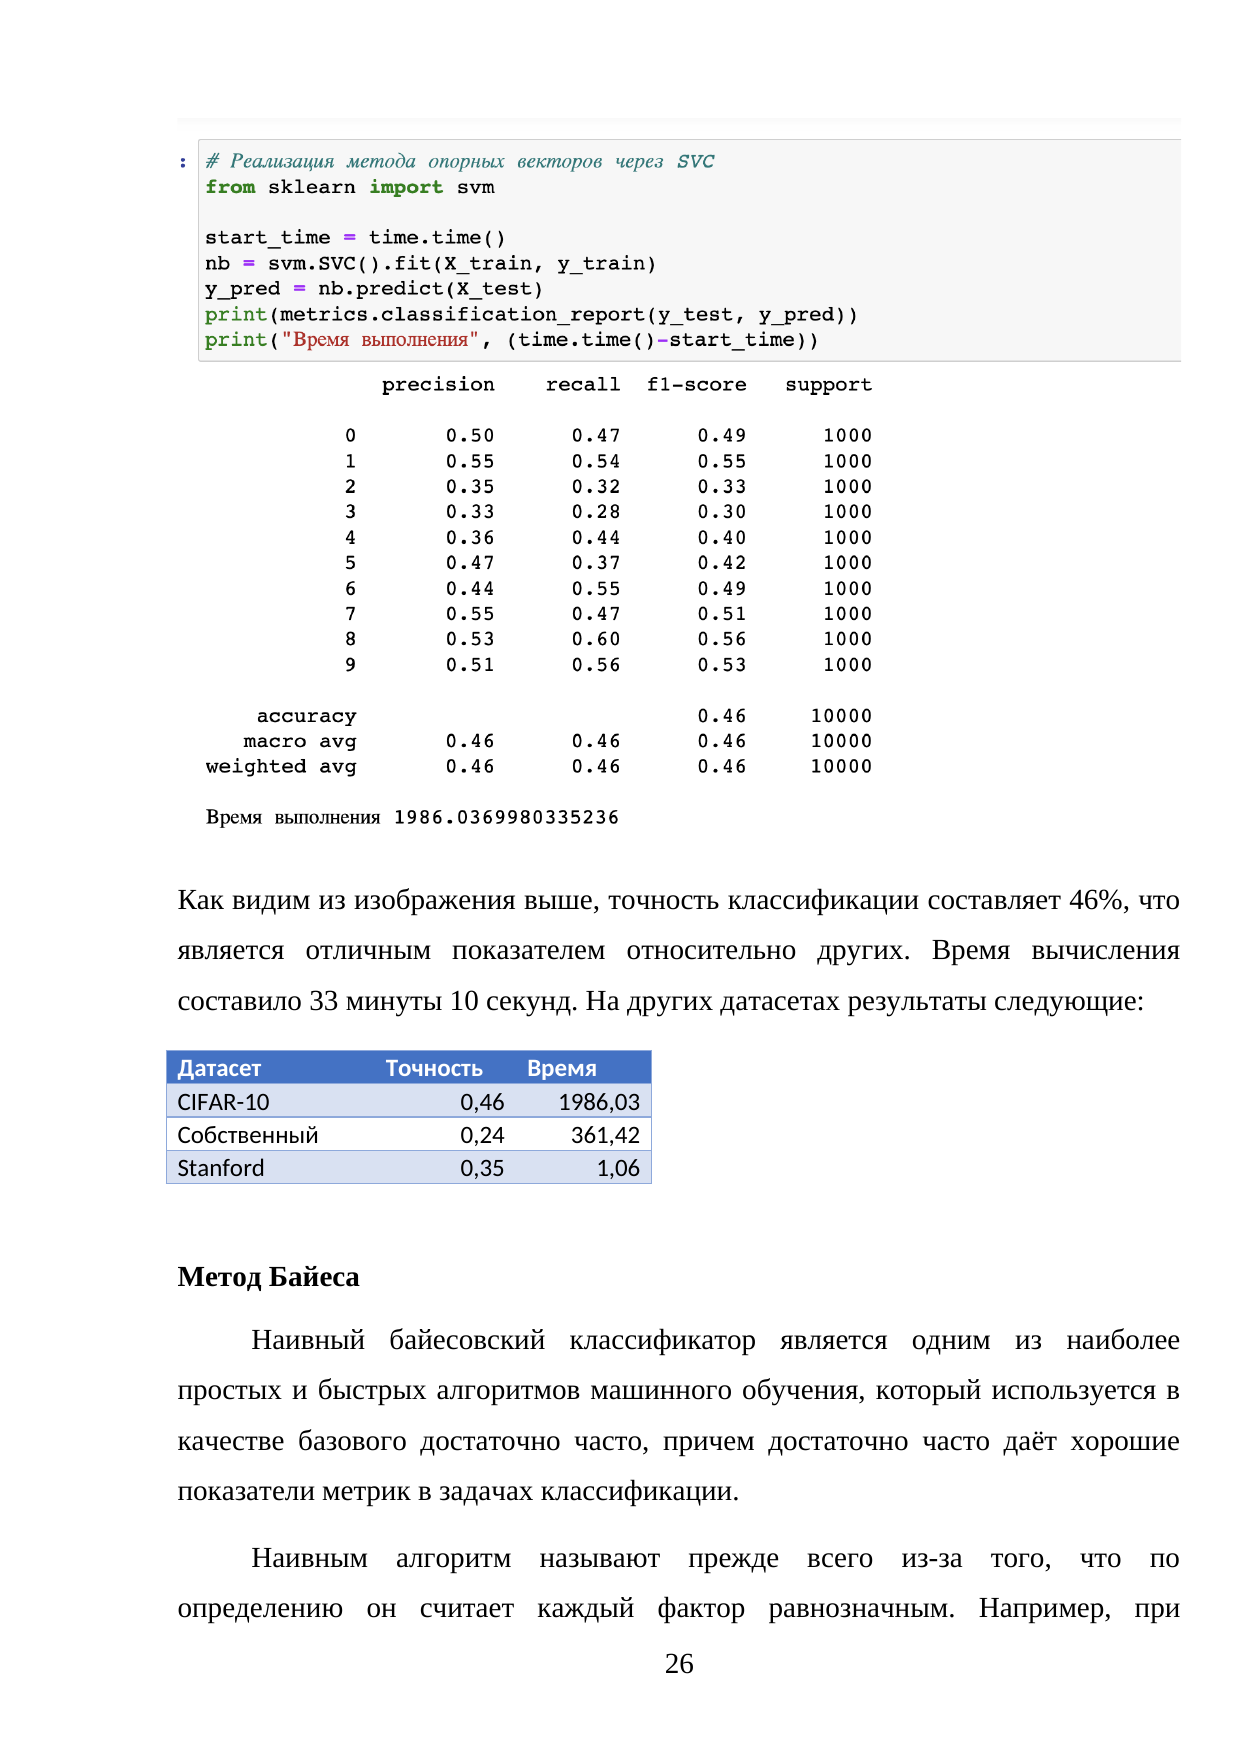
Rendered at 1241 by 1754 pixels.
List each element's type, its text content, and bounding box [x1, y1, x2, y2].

table_cell CIFAR-10 [167, 1084, 374, 1116]
picture [177, 118, 1182, 849]
table_header Датасет [167, 1051, 374, 1083]
table_cell 0,46 [374, 1084, 516, 1116]
table_cell Собственный [167, 1118, 374, 1150]
table_header Время [516, 1051, 651, 1083]
table_header Точность [374, 1051, 516, 1083]
subtitle Метод Байеса [177, 1259, 1181, 1293]
table_cell 1986,03 [516, 1084, 651, 1116]
text Наивный байесовский классификатор является одним из наиболее простых и быстрых алгоритмов машинного обучения, который используется в качестве базового достаточно часто, причем достаточно часто даёт хорошие показатели метрик в задачах классификации. [177, 1322, 1181, 1507]
text Как видим из изображения выше, точность классификации составляет 46%, что является отличным показателем относительно других. Время вычисления составило 33 минуты 10 секунд. На других датасетах результаты следующие: [177, 882, 1181, 1016]
table_cell 0,24 [374, 1118, 516, 1150]
table_cell 1,06 [516, 1151, 651, 1183]
table_cell 0,35 [374, 1151, 516, 1183]
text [177, 1540, 1181, 1624]
table_cell Stanford [167, 1151, 374, 1183]
table_cell 361,42 [516, 1118, 651, 1150]
